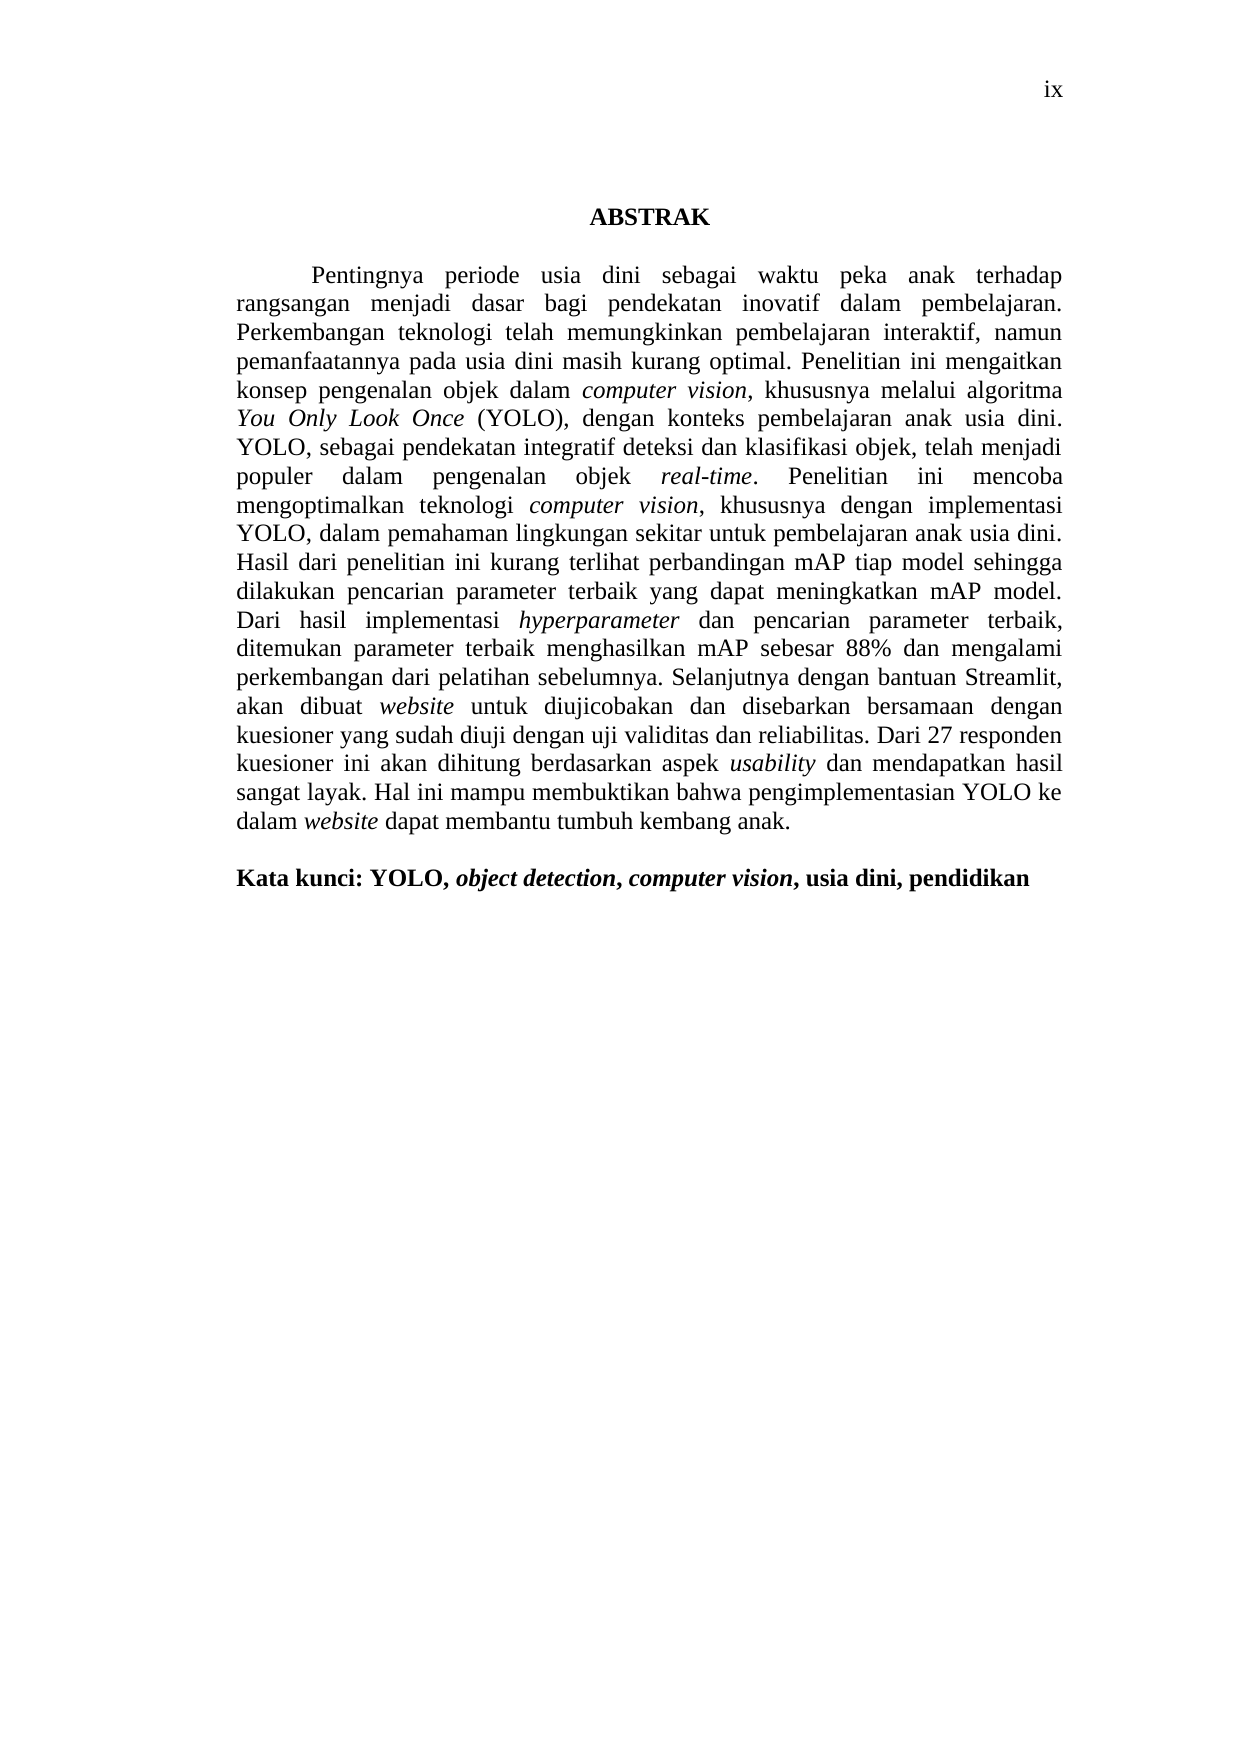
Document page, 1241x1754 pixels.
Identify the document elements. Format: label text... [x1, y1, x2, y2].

text Pentingnya periode usia dini sebagai waktu peka anak terhadap rangsangan menjadi dasar bagi pendekatan inovatif dalam pembelajaran. Perkembangan teknologi telah memungkinkan pembelajaran interaktif, namun pemanfaatannya pada usia dini masih kurang optimal. Penelitian ini mengaitkan konsep pengenalan objek dalam computer vision, khususnya melalui algoritma You Only Look Once (YOLO), dengan konteks pembelajaran anak usia dini. YOLO, sebagai pendekatan integratif deteksi dan klasifikasi objek, telah menjadi populer dalam pengenalan objek real-time. Penelitian ini mencoba mengoptimalkan teknologi computer vision, khususnya dengan implementasi YOLO, dalam pemahaman lingkungan sekitar untuk pembelajaran anak usia dini. Hasil dari penelitian ini kurang terlihat perbandingan mAP tiap model sehingga dilakukan pencarian parameter terbaik yang dapat meningkatkan mAP model. Dari hasil implementasi hyperparameter dan pencarian parameter terbaik, ditemukan parameter terbaik menghasilkan mAP sebesar 88% dan mengalami perkembangan dari pelatihan sebelumnya. Selanjutnya dengan bantuan Streamlit, akan dibuat website untuk diujicobakan dan disebarkan bersamaan dengan kuesioner yang sudah diuji dengan uji validitas dan reliabilitas. Dari 27 responden kuesioner ini akan dihitung berdasarkan aspek usability dan mendapatkan hasil sangat layak. Hal ini mampu membuktikan bahwa pengimplementasian YOLO ke dalam website dapat membantu tumbuh kembang anak. [236, 260, 1063, 835]
subtitle ABSTRAK [236, 202, 1063, 231]
text Kata kunci: YOLO, object detection, computer vision, usia dini, pendidikan [236, 863, 1063, 892]
